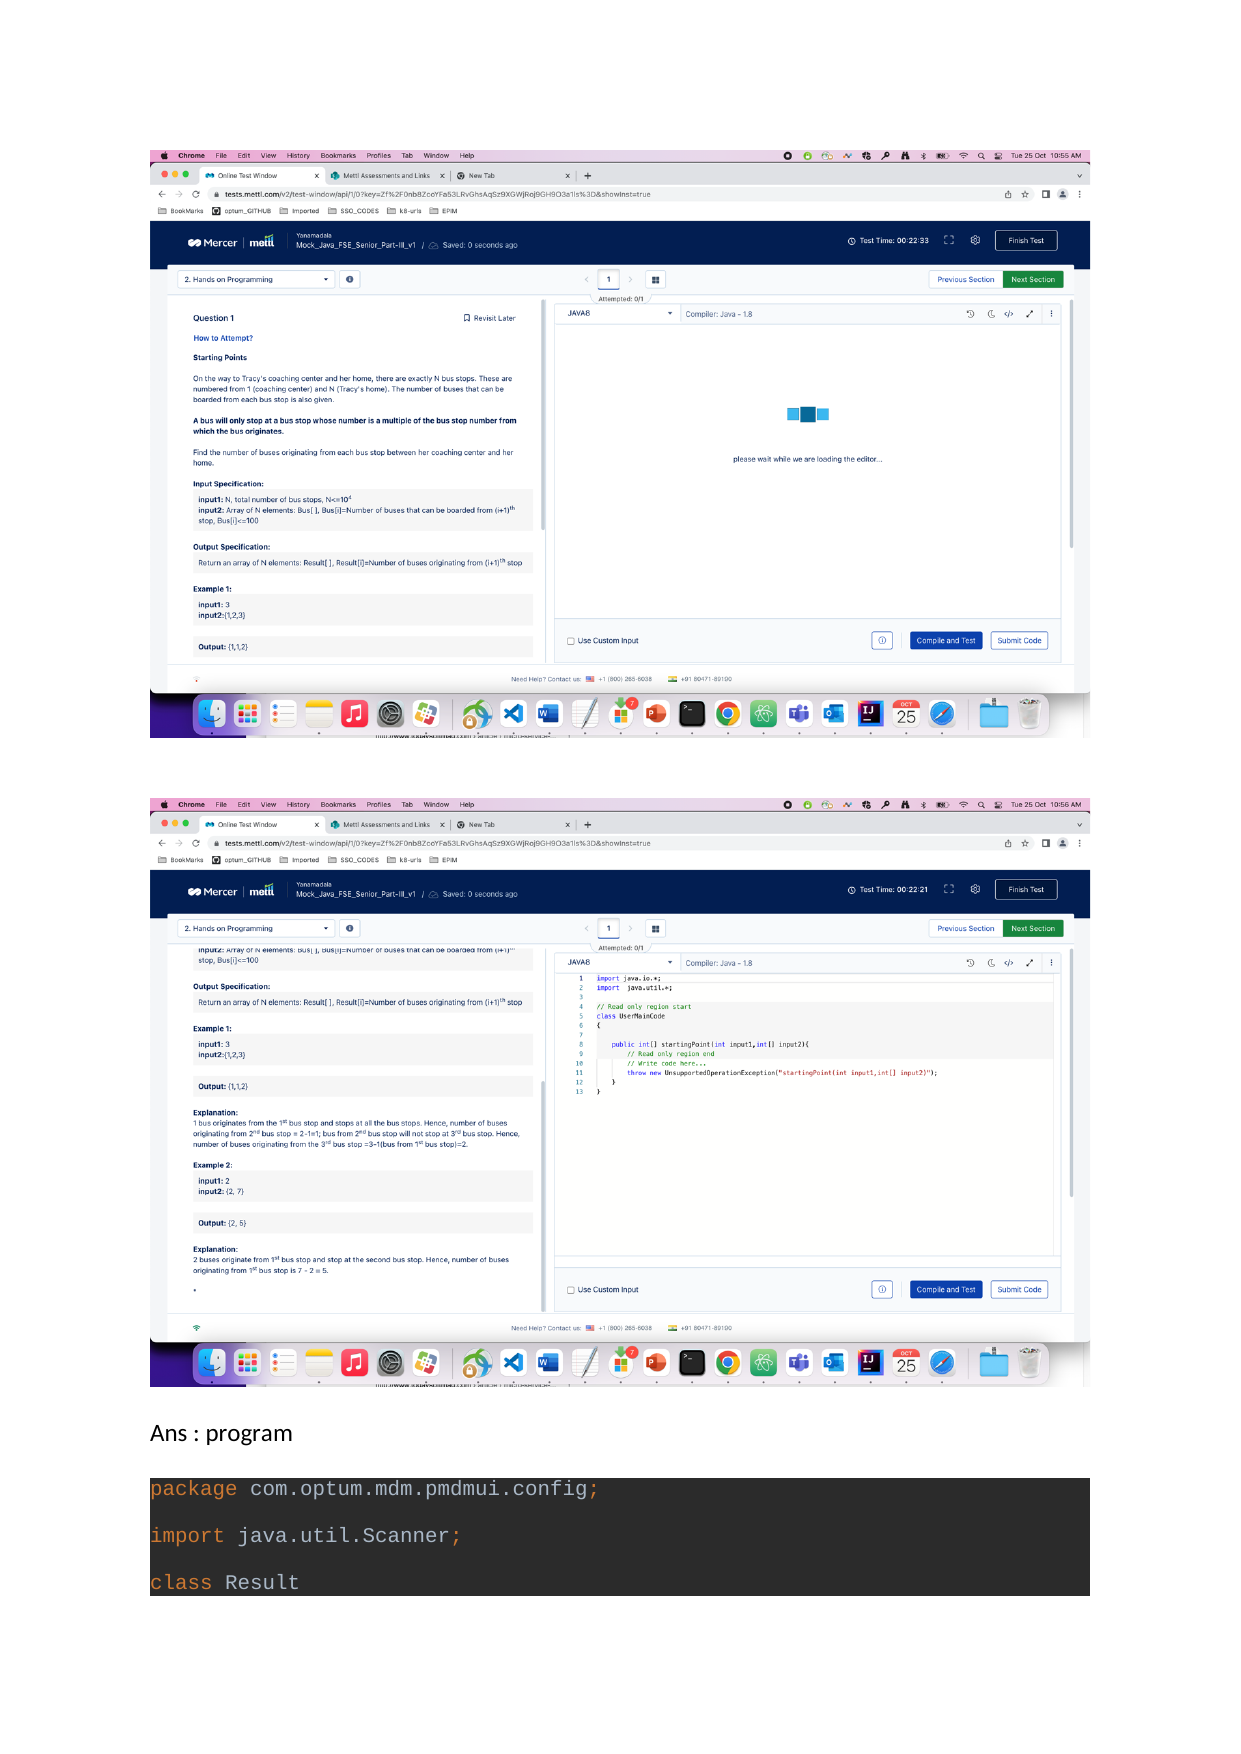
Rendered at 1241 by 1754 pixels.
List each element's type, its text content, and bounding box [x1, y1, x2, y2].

picture [150, 798, 1091, 1387]
text Ans : program [150, 1417, 1090, 1447]
picture [150, 150, 1091, 738]
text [150, 1478, 1090, 1596]
